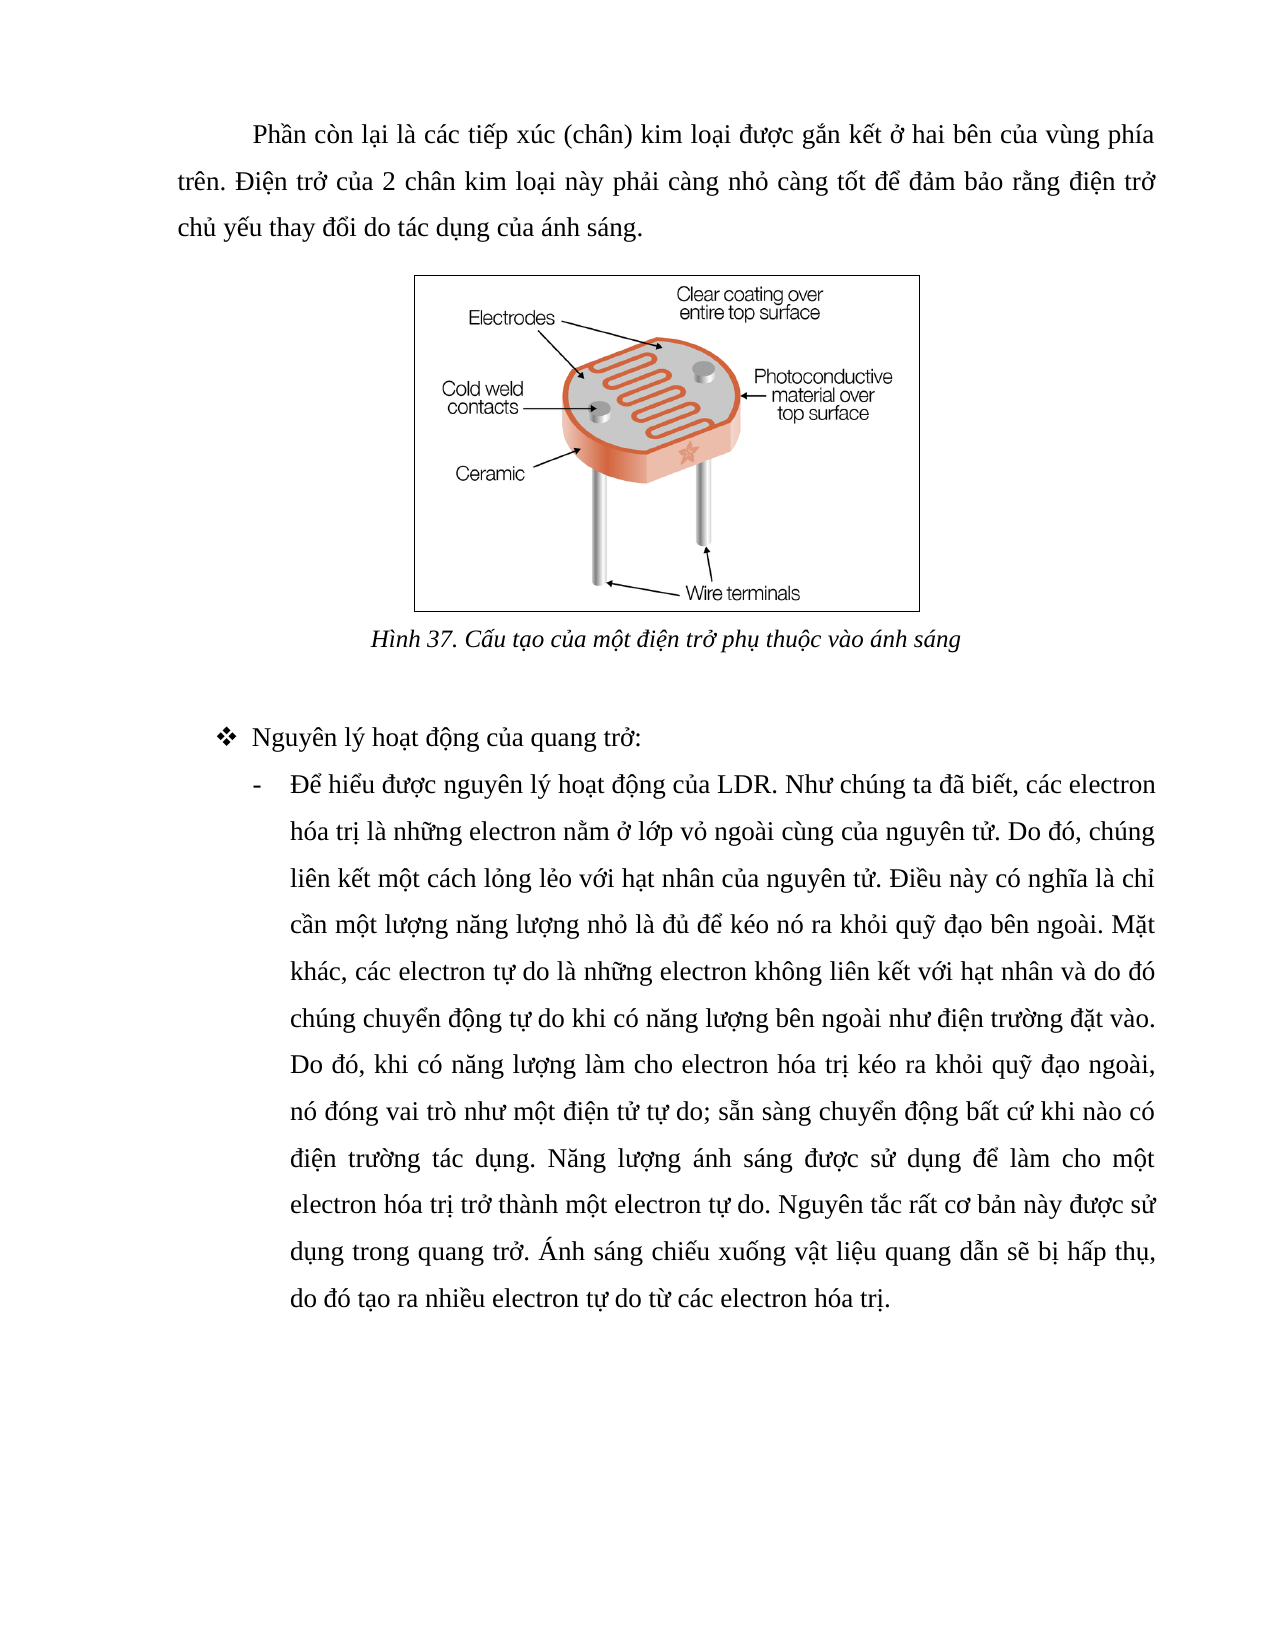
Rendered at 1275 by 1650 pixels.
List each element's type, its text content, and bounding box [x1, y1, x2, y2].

text Hình . Cấu tạo của một điện trở phụ thuộc vào ánh sáng [177, 624, 1157, 653]
list Để hiểu được nguyên lý hoạt động của LDR. Như chúng ta đã biết, các electron hóa trị là những electron nằm ở lớp vỏ ngoài cùng của nguyên tử. Do đó, chúng liên kết một cách lỏng lẻo với hạt nhân của nguyên tử. Điều này có nghĩa là chỉ cần một lượng năng lượng nhỏ là đủ để kéo nó ra khỏi quỹ đạo bên ngoài. Mặt khác, các electron tự do là những electron không liên kết với hạt nhân và do đó chúng chuyển động tự do khi có năng lượng bên ngoài như điện trường đặt vào. Do đó, khi có năng lượng làm cho electron hóa trị kéo ra khỏi quỹ đạo ngoài, nó đóng vai trò như một điện tử tự do; sẵn sàng chuyển động bất cứ khi nào có điện trường tác dụng. Năng lượng ánh sáng được sử dụng để làm cho một electron hóa trị trở thành một electron tự do. Nguyên tắc rất cơ bản này được sử dụng trong quang trở. Ánh sáng chiếu xuống vật liệu quang dẫn sẽ bị hấp thụ, do đó tạo ra nhiều electron tự do từ các electron hóa trị. [252, 768, 1157, 1313]
list Nguyên lý hoạt động của quang trở: [214, 722, 1157, 753]
text Phần còn lại là các tiếp xúc (chân) kim loại được gắn kết ở hai bên của vùng phía trên. Điện trở của 2 chân kim loại này phải càng nhỏ càng tốt để đảm bảo rằng điện trở chủ yếu thay đổi do tác dụng của ánh sáng. [177, 118, 1157, 243]
picture [415, 276, 919, 611]
